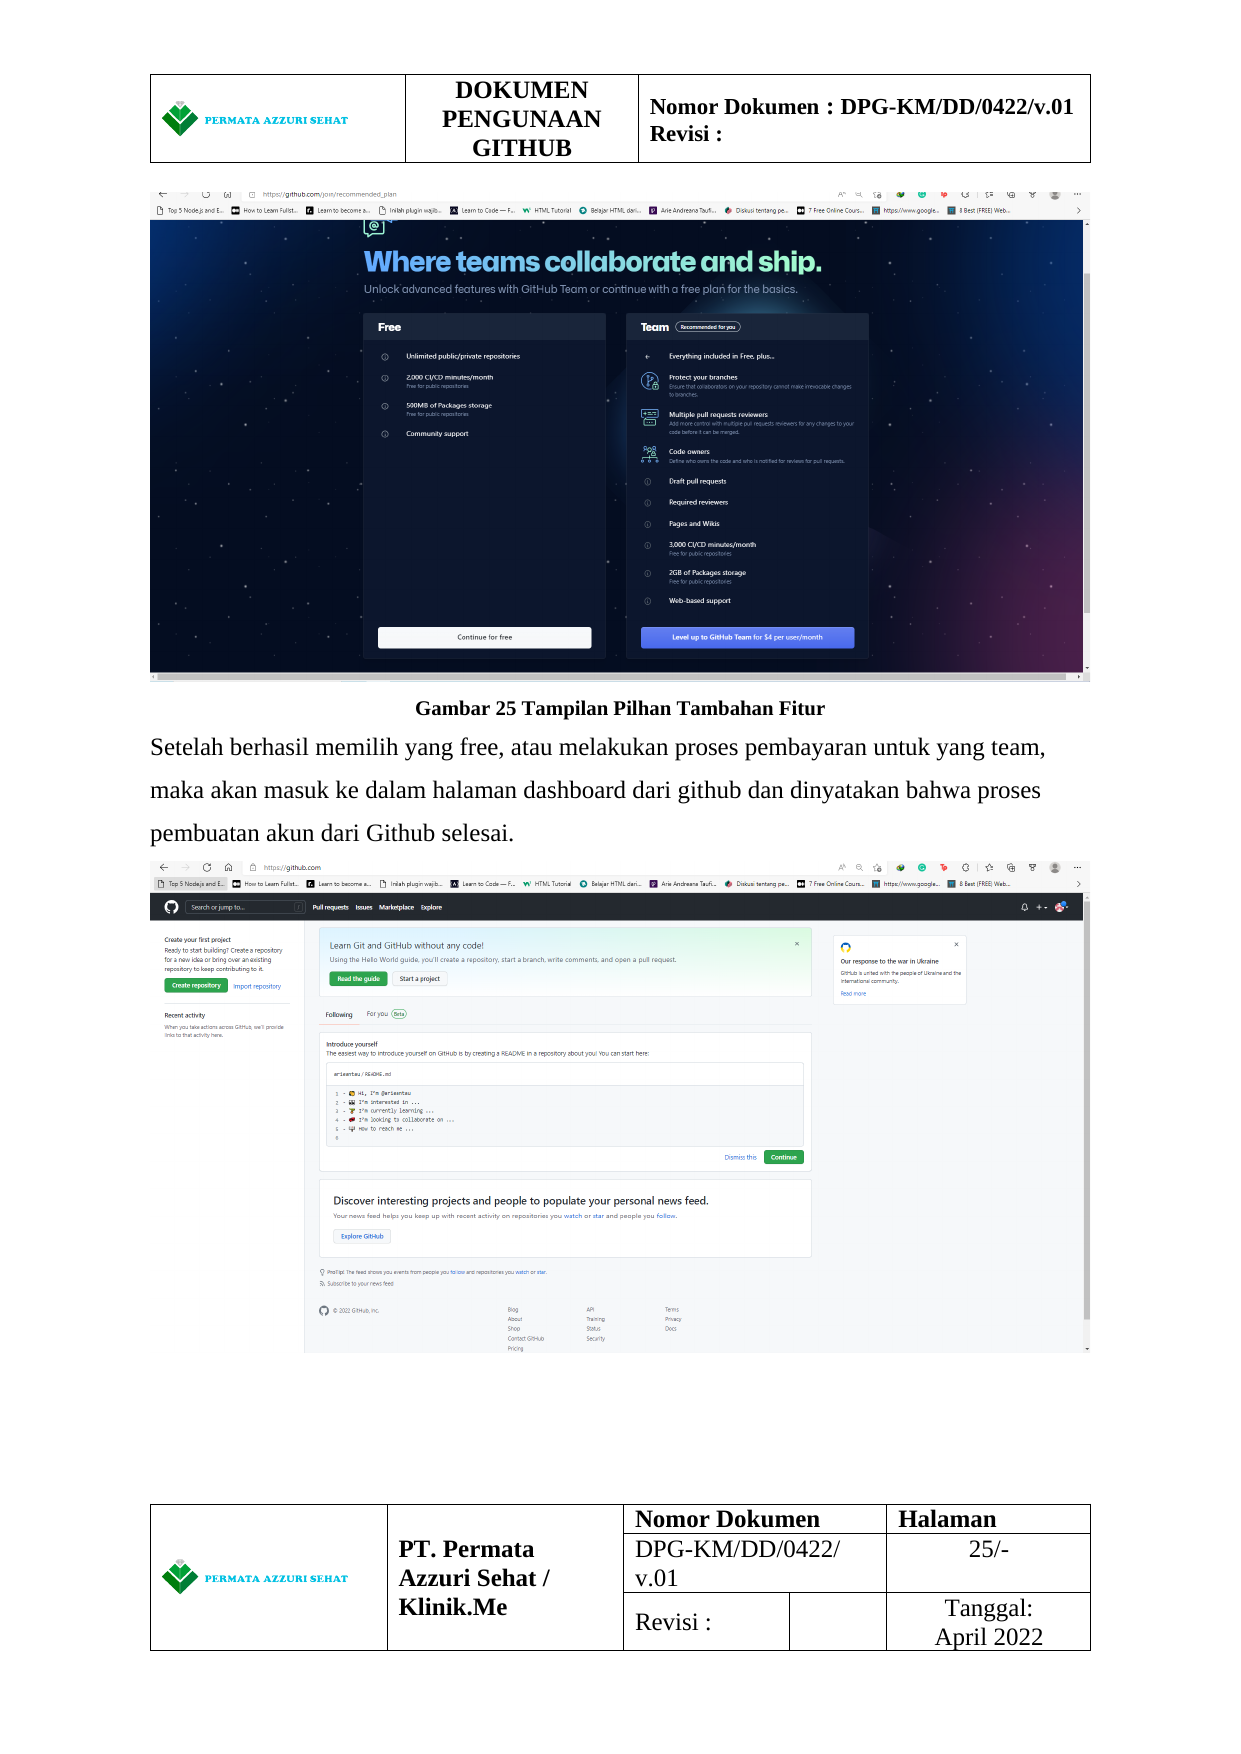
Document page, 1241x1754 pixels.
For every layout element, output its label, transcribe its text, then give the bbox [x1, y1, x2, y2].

text Setelah berhasil memilih yang free, atau melakukan proses pembayaran untuk yang team, maka akan masuk ke dalam halaman dashboard dari github dan dinyatakan bahwa proses pembuatan akun dari Github selesai. [150, 732, 1090, 847]
picture [161, 1559, 363, 1595]
picture [150, 192, 1091, 682]
picture [150, 861, 1091, 1353]
picture [161, 101, 363, 137]
text Gambar 25 Tampilan Pilhan Tambahan Fitur [150, 696, 1090, 720]
